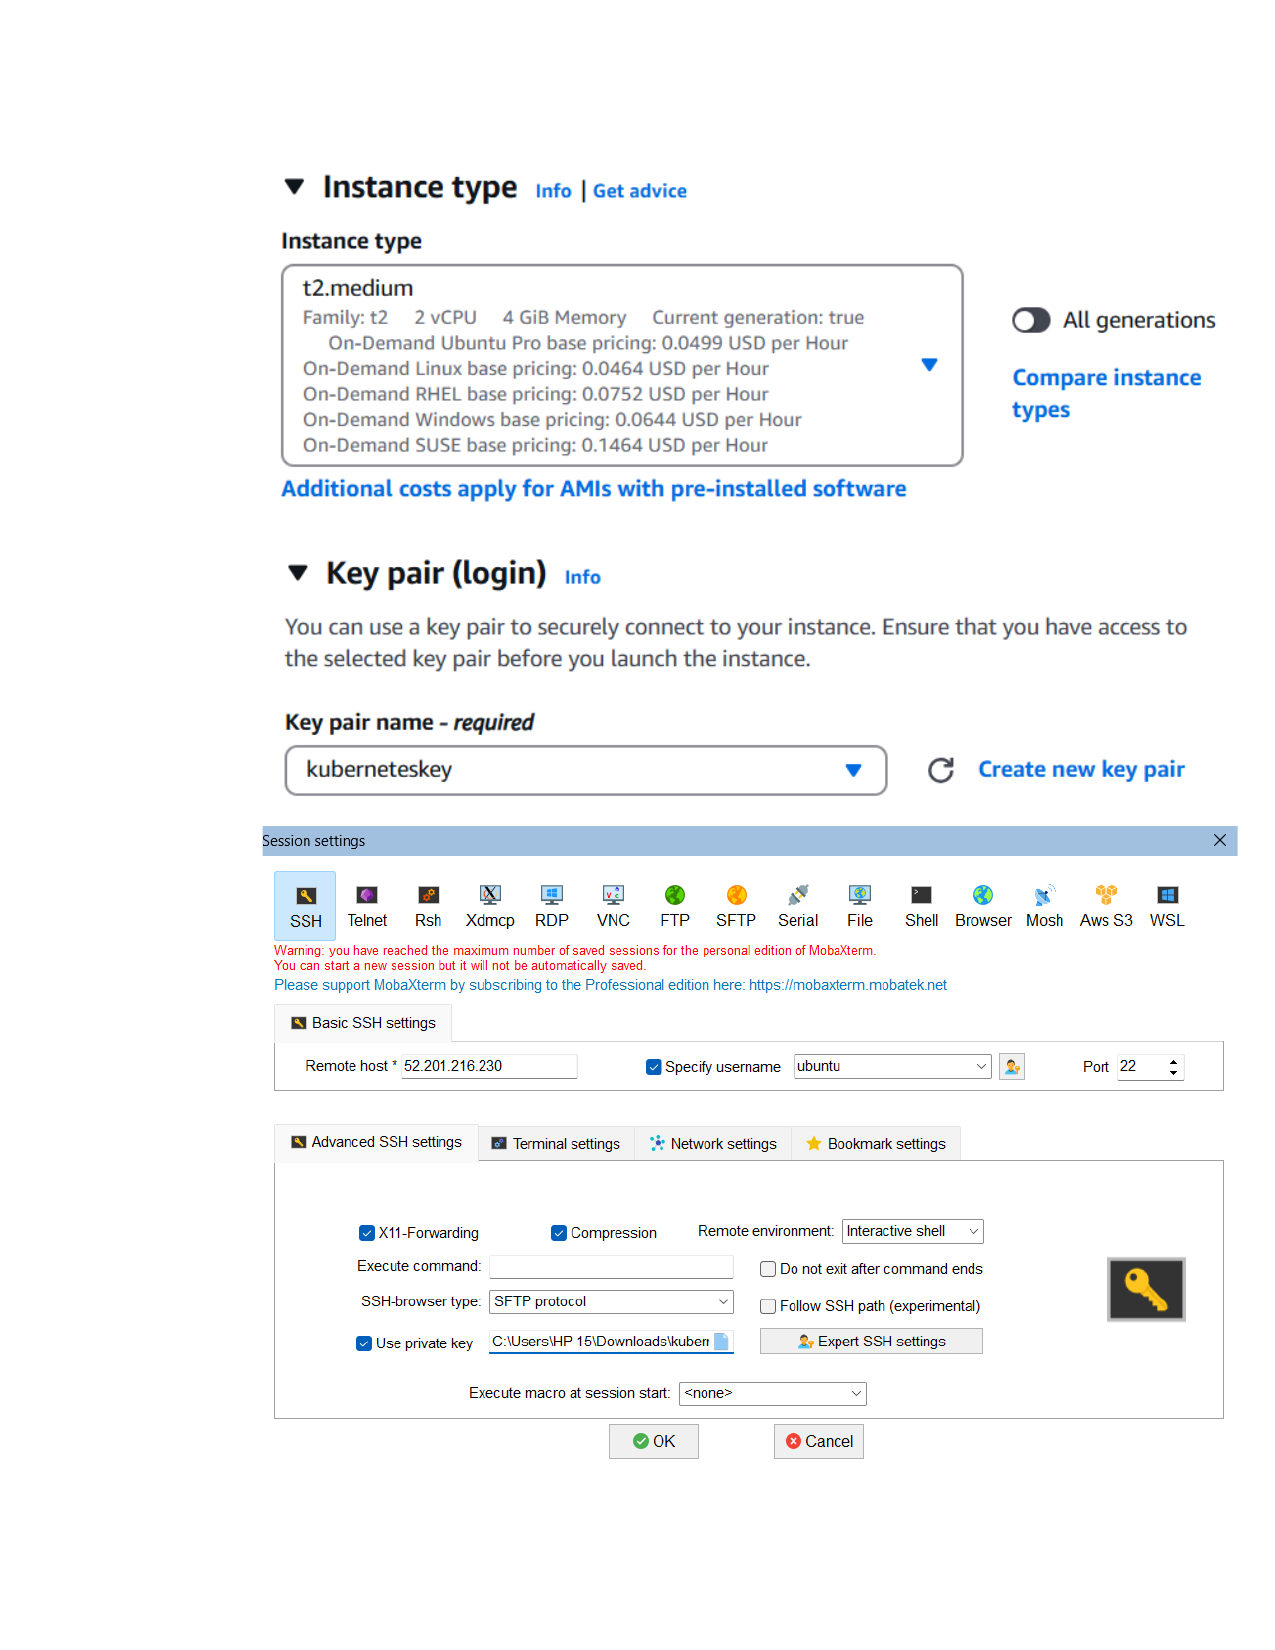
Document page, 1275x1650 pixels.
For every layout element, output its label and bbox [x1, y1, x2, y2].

picture [262, 150, 1238, 522]
picture [262, 538, 1238, 810]
picture [262, 826, 1238, 1472]
